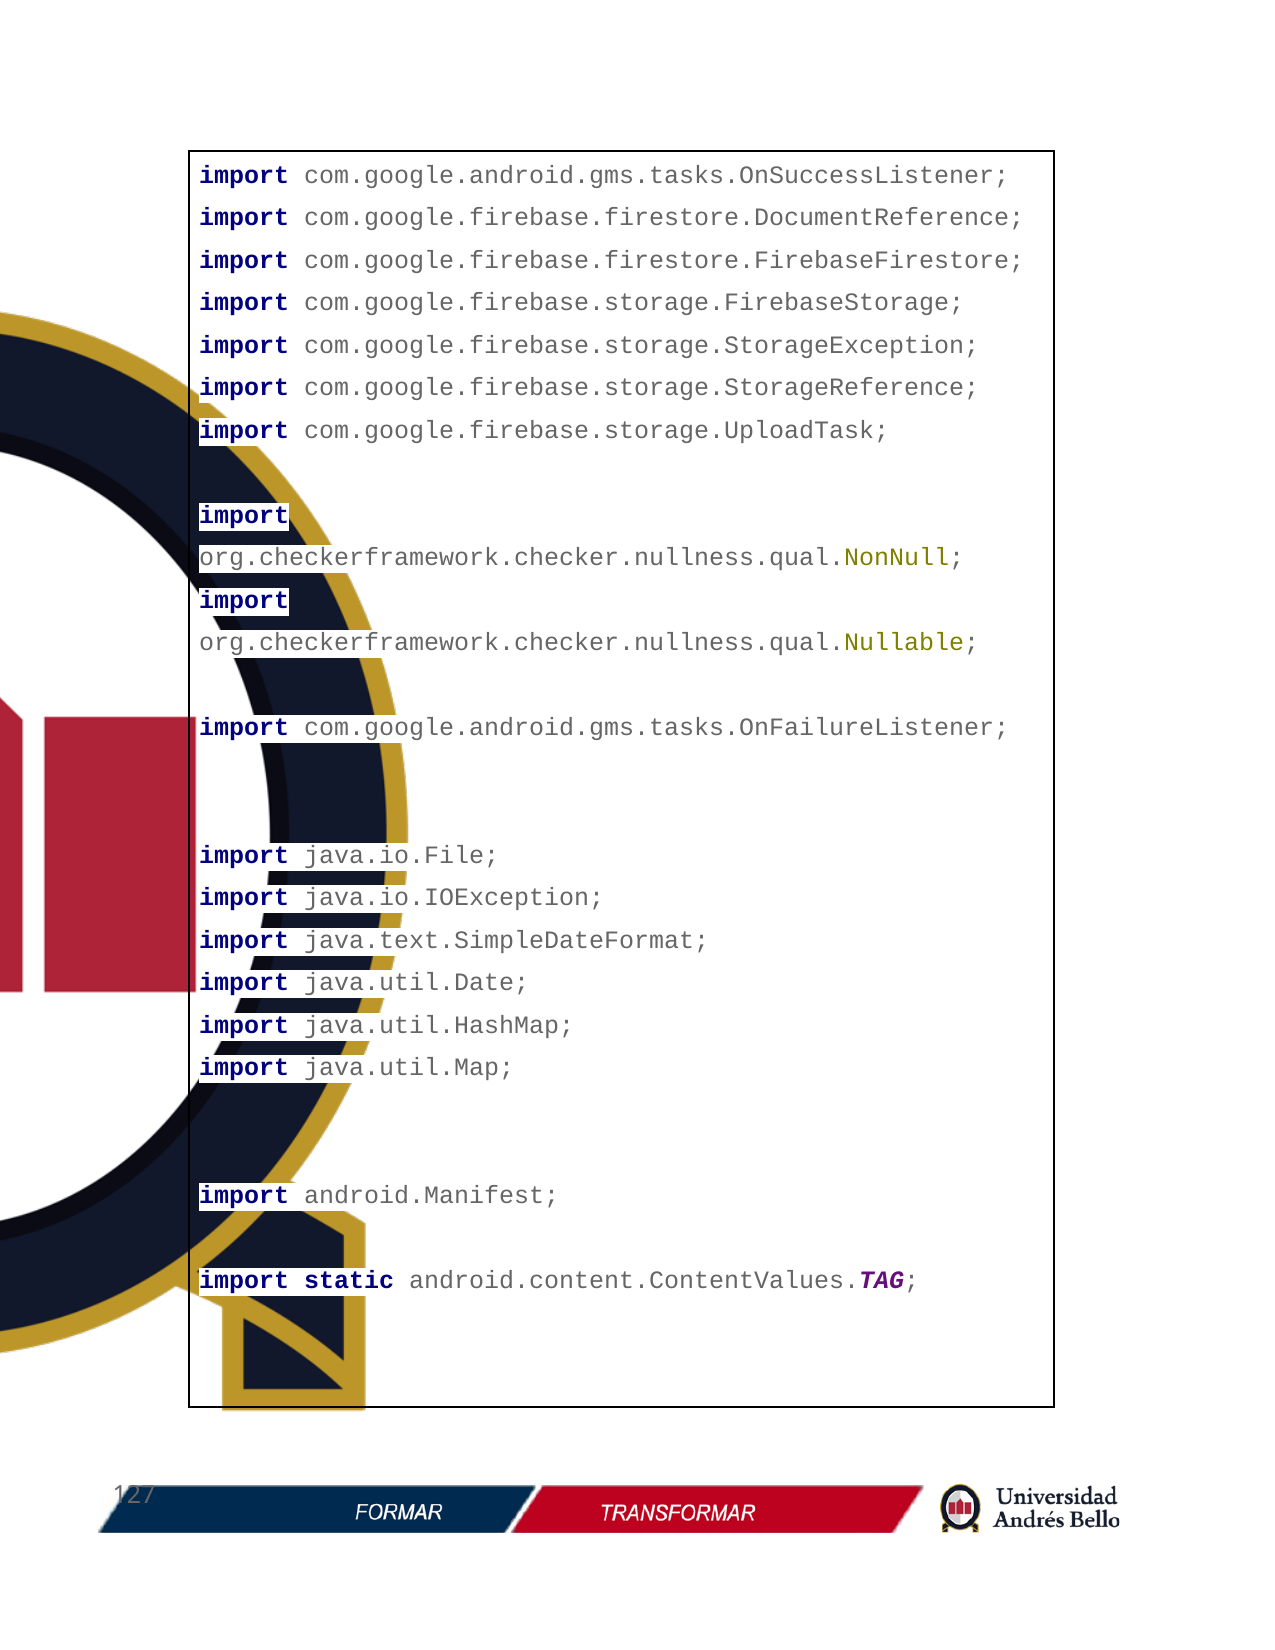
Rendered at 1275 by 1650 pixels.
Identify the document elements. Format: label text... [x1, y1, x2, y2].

picture [97, 1483, 1120, 1533]
picture [0, 299, 422, 1423]
